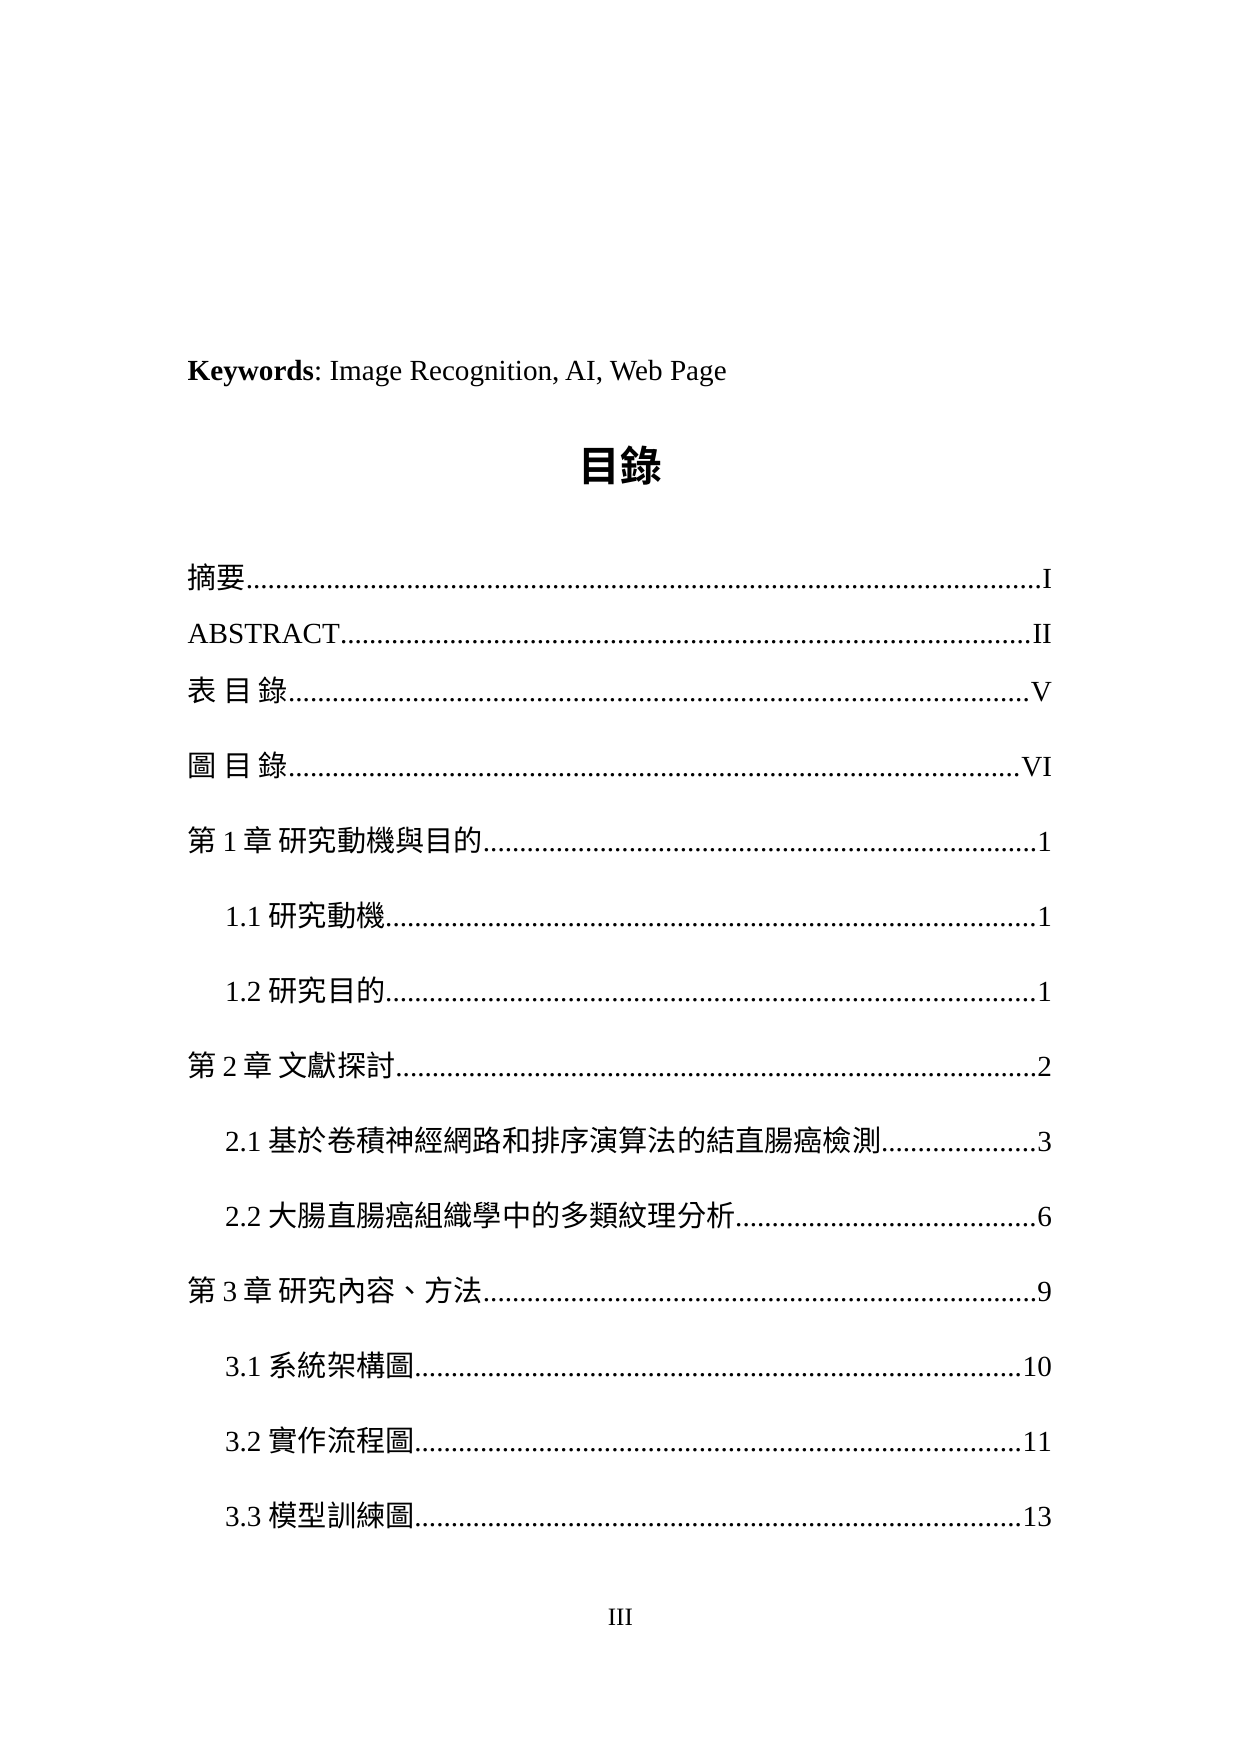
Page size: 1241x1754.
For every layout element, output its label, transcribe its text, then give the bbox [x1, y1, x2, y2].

text Keywords: Image Recognition, AI, Web Page [187, 351, 1053, 389]
